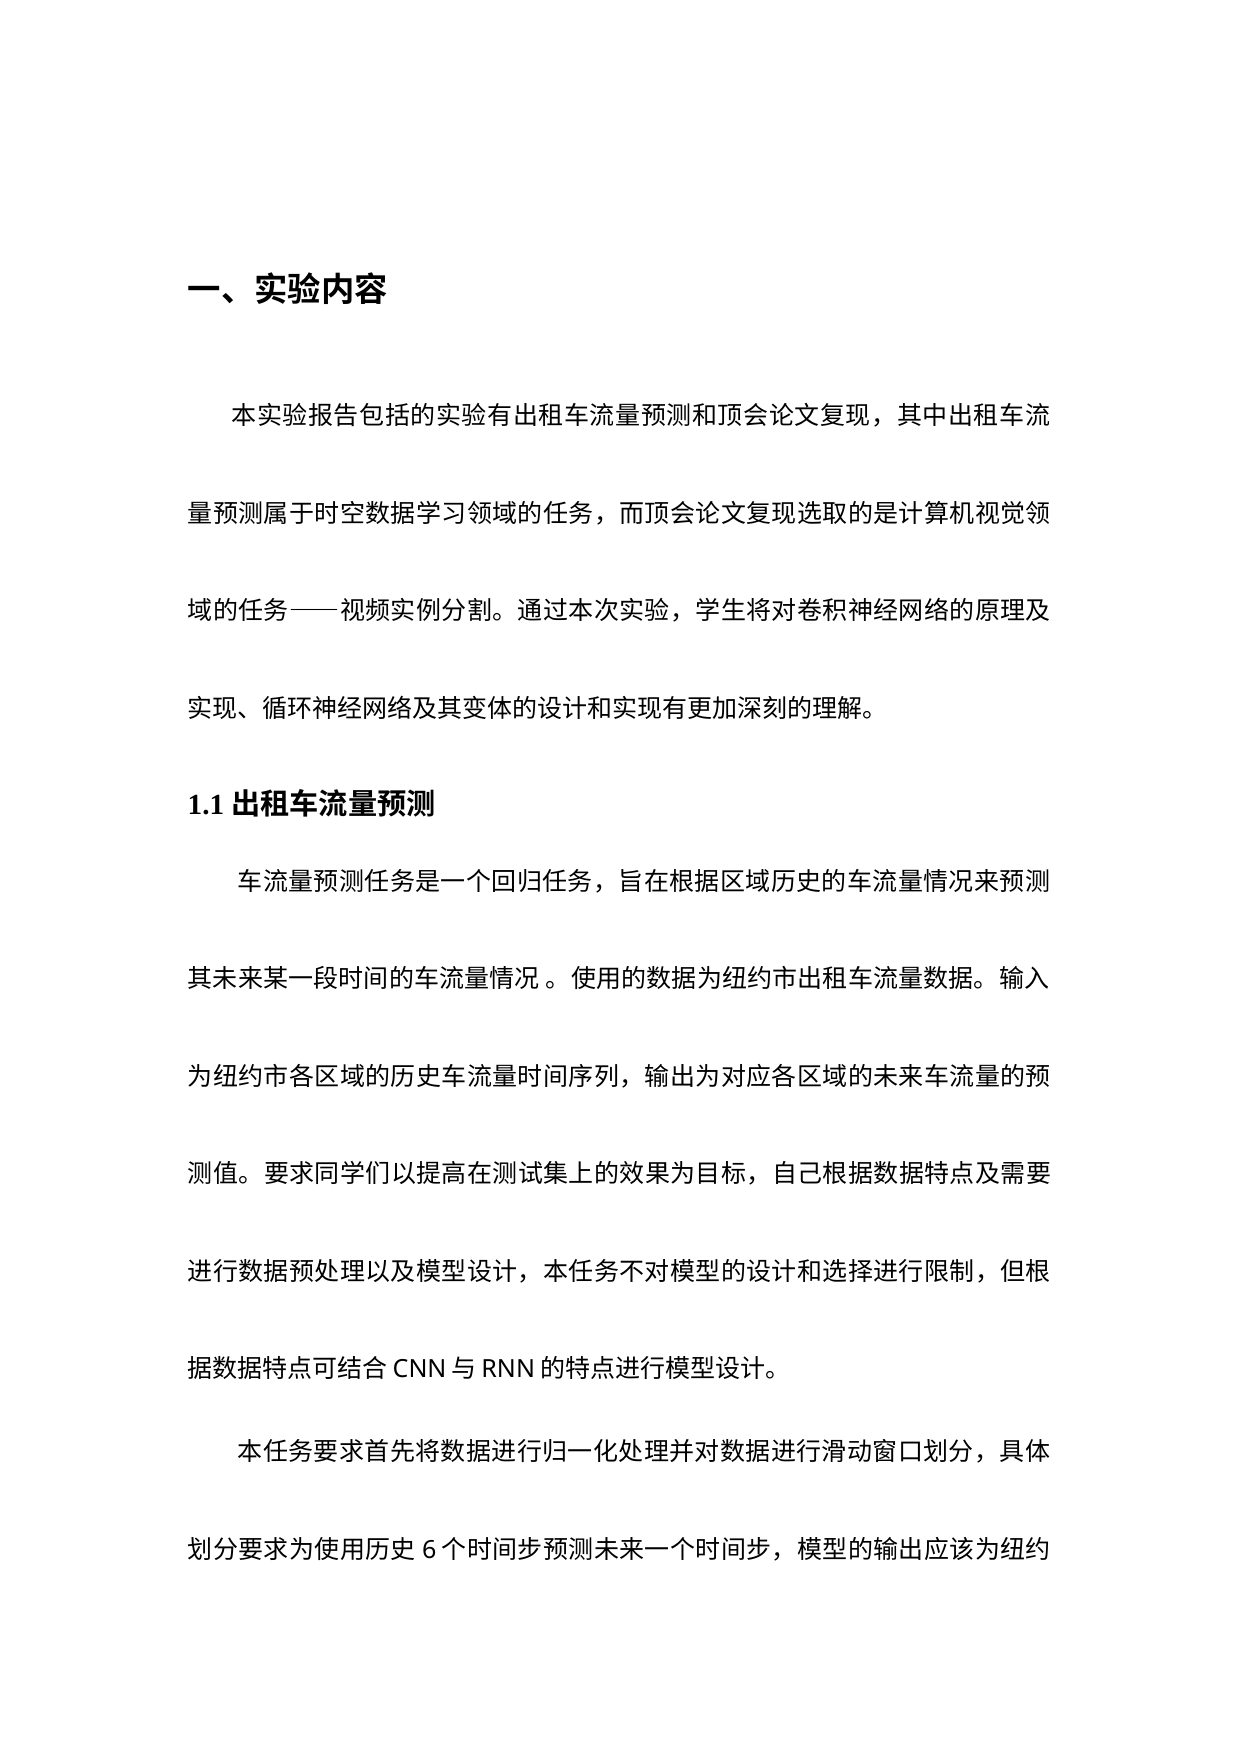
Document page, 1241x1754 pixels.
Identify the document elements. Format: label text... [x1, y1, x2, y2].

subtitle 1.1 出租车流量预测 [187, 769, 1053, 834]
subtitle 一、实验内容 [187, 254, 1053, 319]
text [187, 1417, 1053, 1580]
text 车流量预测任务是一个回归任务，旨在根据区域历史的车流量情况来预测其未来某一段时间的车流量情况 。使用的数据为纽约市出租车流量数据。输入为纽约市各区域的历史车流量时间序列，输出为对应各区域的未来车流量的预测值。要求同学们以提高在测试集上的效果为目标，自己根据数据特点及需要进行数据预处理以及模型设计，本任务不对模型的设计和选择进行限制，但根据数据特点可结合CNN与RNN的特点进行模型设计。 [187, 847, 1053, 1399]
text 本实验报告包括的实验有出租车流量预测和顶会论文复现，其中出租车流量预测属于时空数据学习领域的任务，而顶会论文复现选取的是计算机视觉领域的任务——视频实例分割。通过本次实验，学生将对卷积神经网络的原理及实现、循环神经网络及其变体的设计和实现有更加深刻的理解。 [187, 381, 1053, 739]
